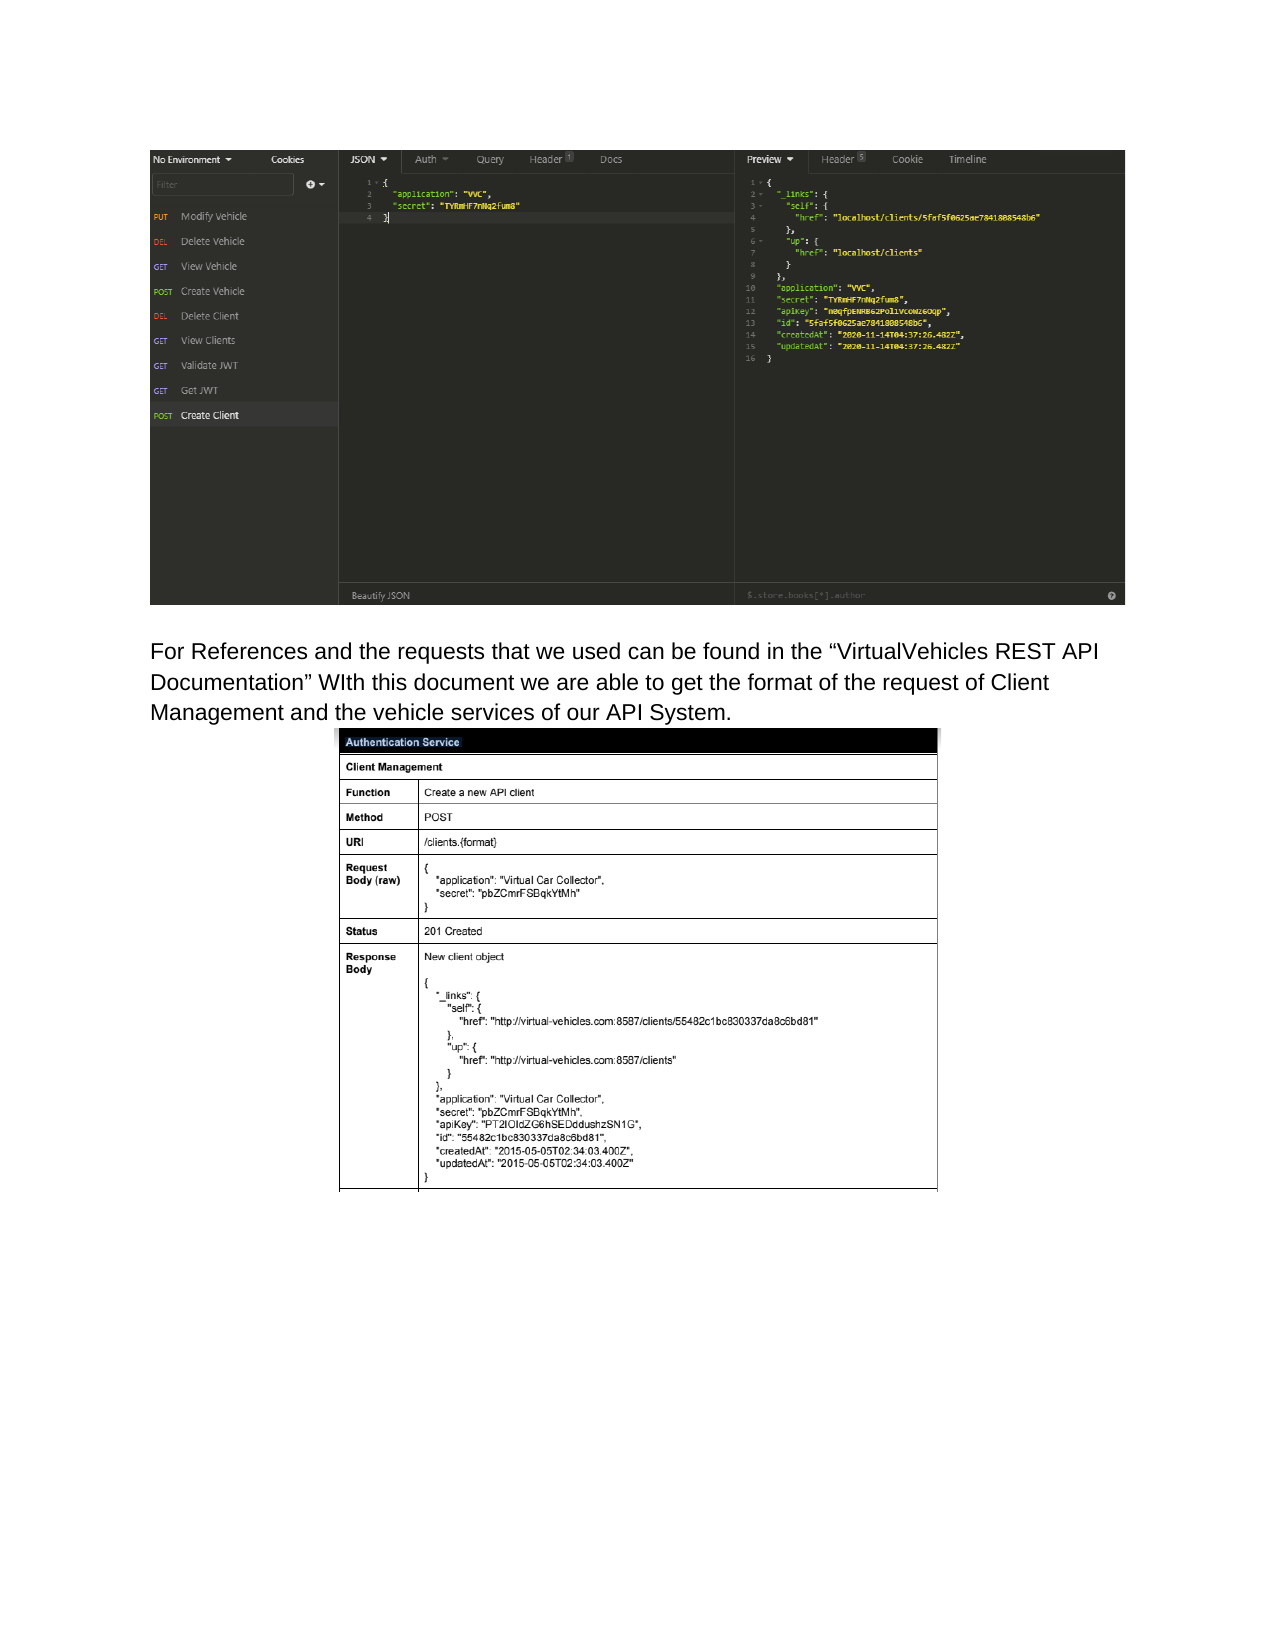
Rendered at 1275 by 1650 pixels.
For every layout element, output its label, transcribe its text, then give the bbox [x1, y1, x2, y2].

picture [150, 150, 1125, 605]
text For References and the requests that we used can be found in the “Virtual­Vehicles REST API Documentation” WIth this document we are able to get the format of the request of Client Management and the vehicle services of our API System. [150, 638, 1125, 725]
picture [334, 728, 942, 1192]
